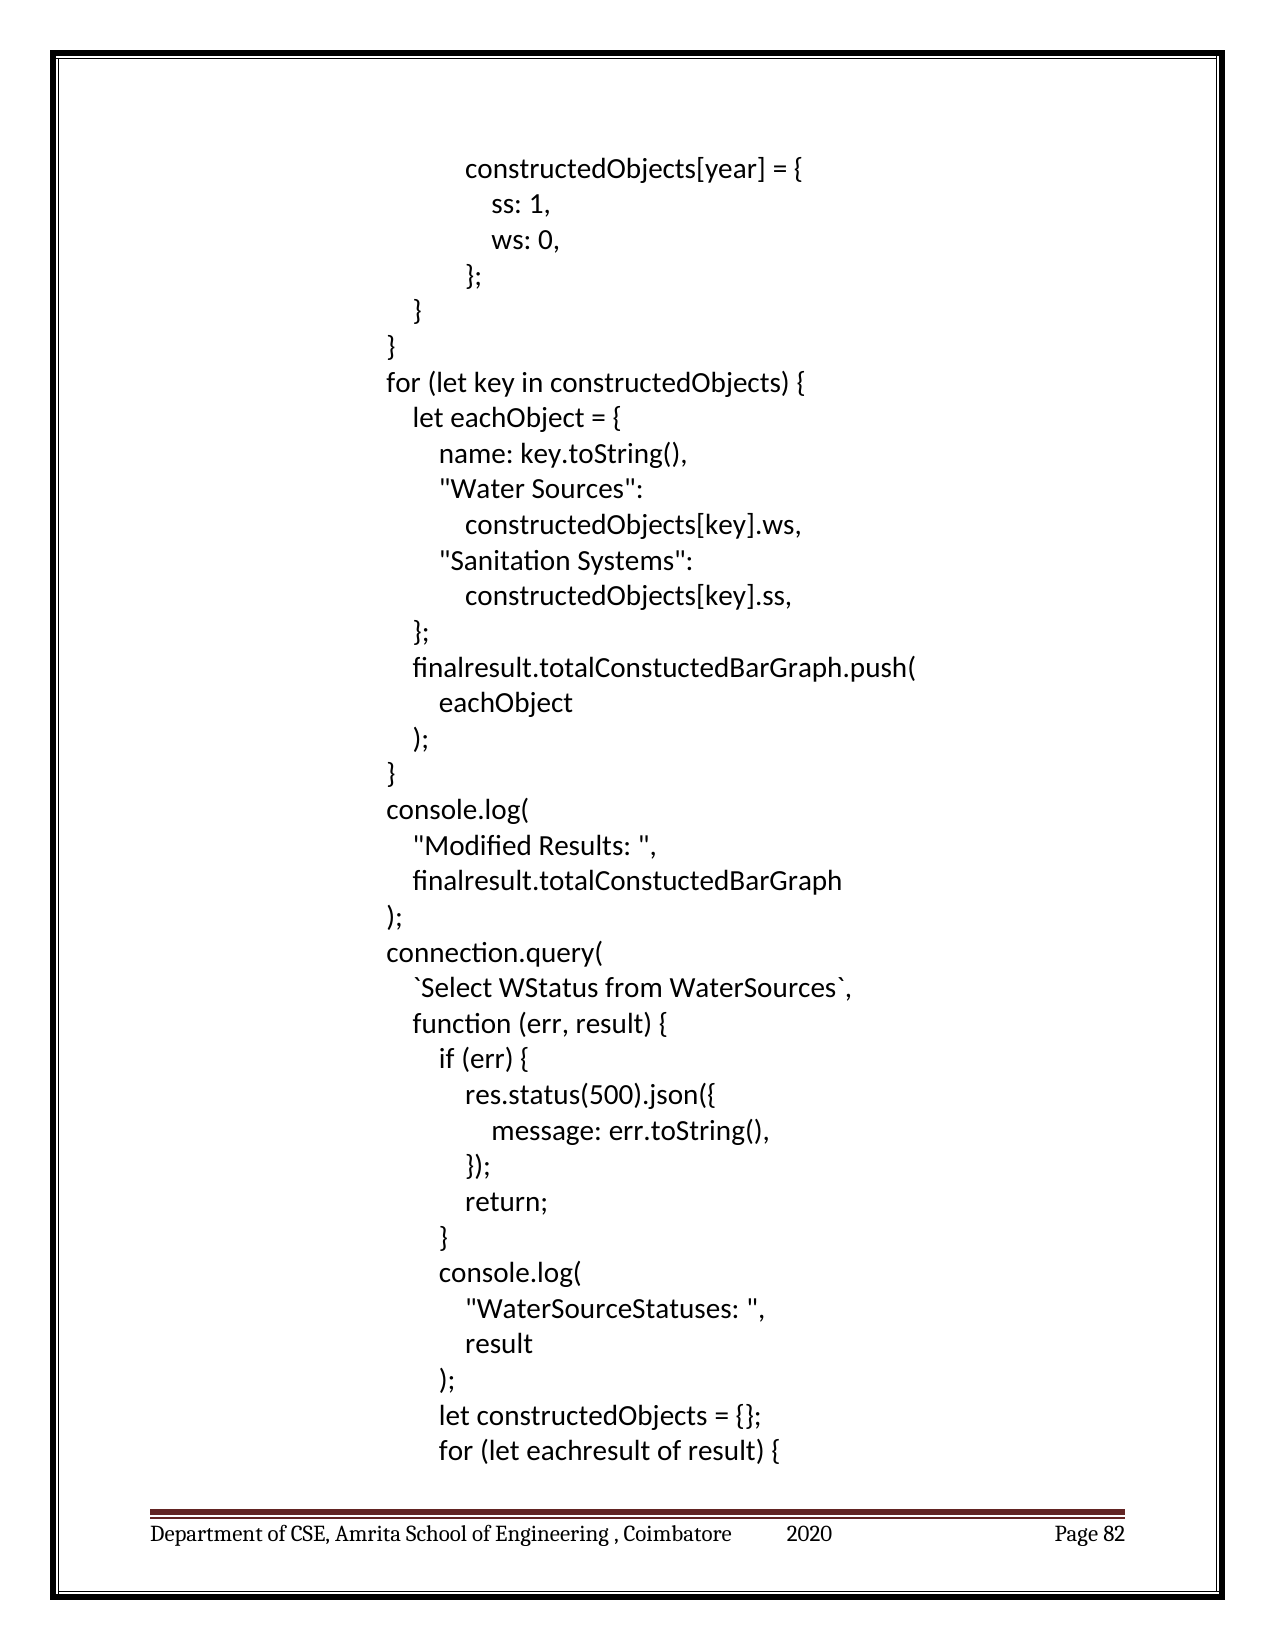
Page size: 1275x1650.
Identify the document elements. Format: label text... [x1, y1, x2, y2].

text `Select WStatus from WaterSources`, [150, 969, 1125, 1005]
text return; [150, 1183, 1125, 1219]
text finalresult.totalConstuctedBarGraph [150, 862, 1125, 898]
text }); [150, 1147, 1125, 1183]
text "Water Sources": [150, 471, 1125, 506]
text } [150, 1219, 1125, 1254]
text console.log( [150, 1254, 1125, 1290]
text "Modified Results: ", [150, 827, 1125, 862]
text connection.query( [150, 934, 1125, 969]
text ss: 1, [150, 186, 1125, 221]
text eachObject [150, 684, 1125, 720]
text } [150, 292, 1125, 328]
text constructedObjects[key].ss, [150, 577, 1125, 613]
text result [150, 1326, 1125, 1361]
text ); [150, 1361, 1125, 1397]
text } [150, 756, 1125, 791]
text if (err) { [150, 1041, 1125, 1076]
text }; [150, 613, 1125, 649]
text }; [150, 257, 1125, 292]
text "Sanitation Systems": [150, 542, 1125, 577]
text console.log( [150, 791, 1125, 827]
text res.status(500).json({ [150, 1076, 1125, 1112]
text ); [150, 898, 1125, 934]
text constructedObjects[key].ws, [150, 506, 1125, 542]
text let eachObject = { [150, 399, 1125, 435]
text finalresult.totalConstuctedBarGraph.push( [150, 649, 1125, 684]
text } [150, 328, 1125, 364]
text ws: 0, [150, 221, 1125, 257]
text name: key.toString(), [150, 435, 1125, 471]
text "WaterSourceStatuses: ", [150, 1290, 1125, 1326]
text let constructedObjects = {}; [150, 1397, 1125, 1432]
text for (let eachresult of result) { [150, 1432, 1125, 1468]
text for (let key in constructedObjects) { [150, 364, 1125, 399]
text function (err, result) { [150, 1005, 1125, 1041]
text message: err.toString(), [150, 1112, 1125, 1147]
text ); [150, 720, 1125, 756]
text constructedObjects[year] = { [150, 150, 1125, 186]
